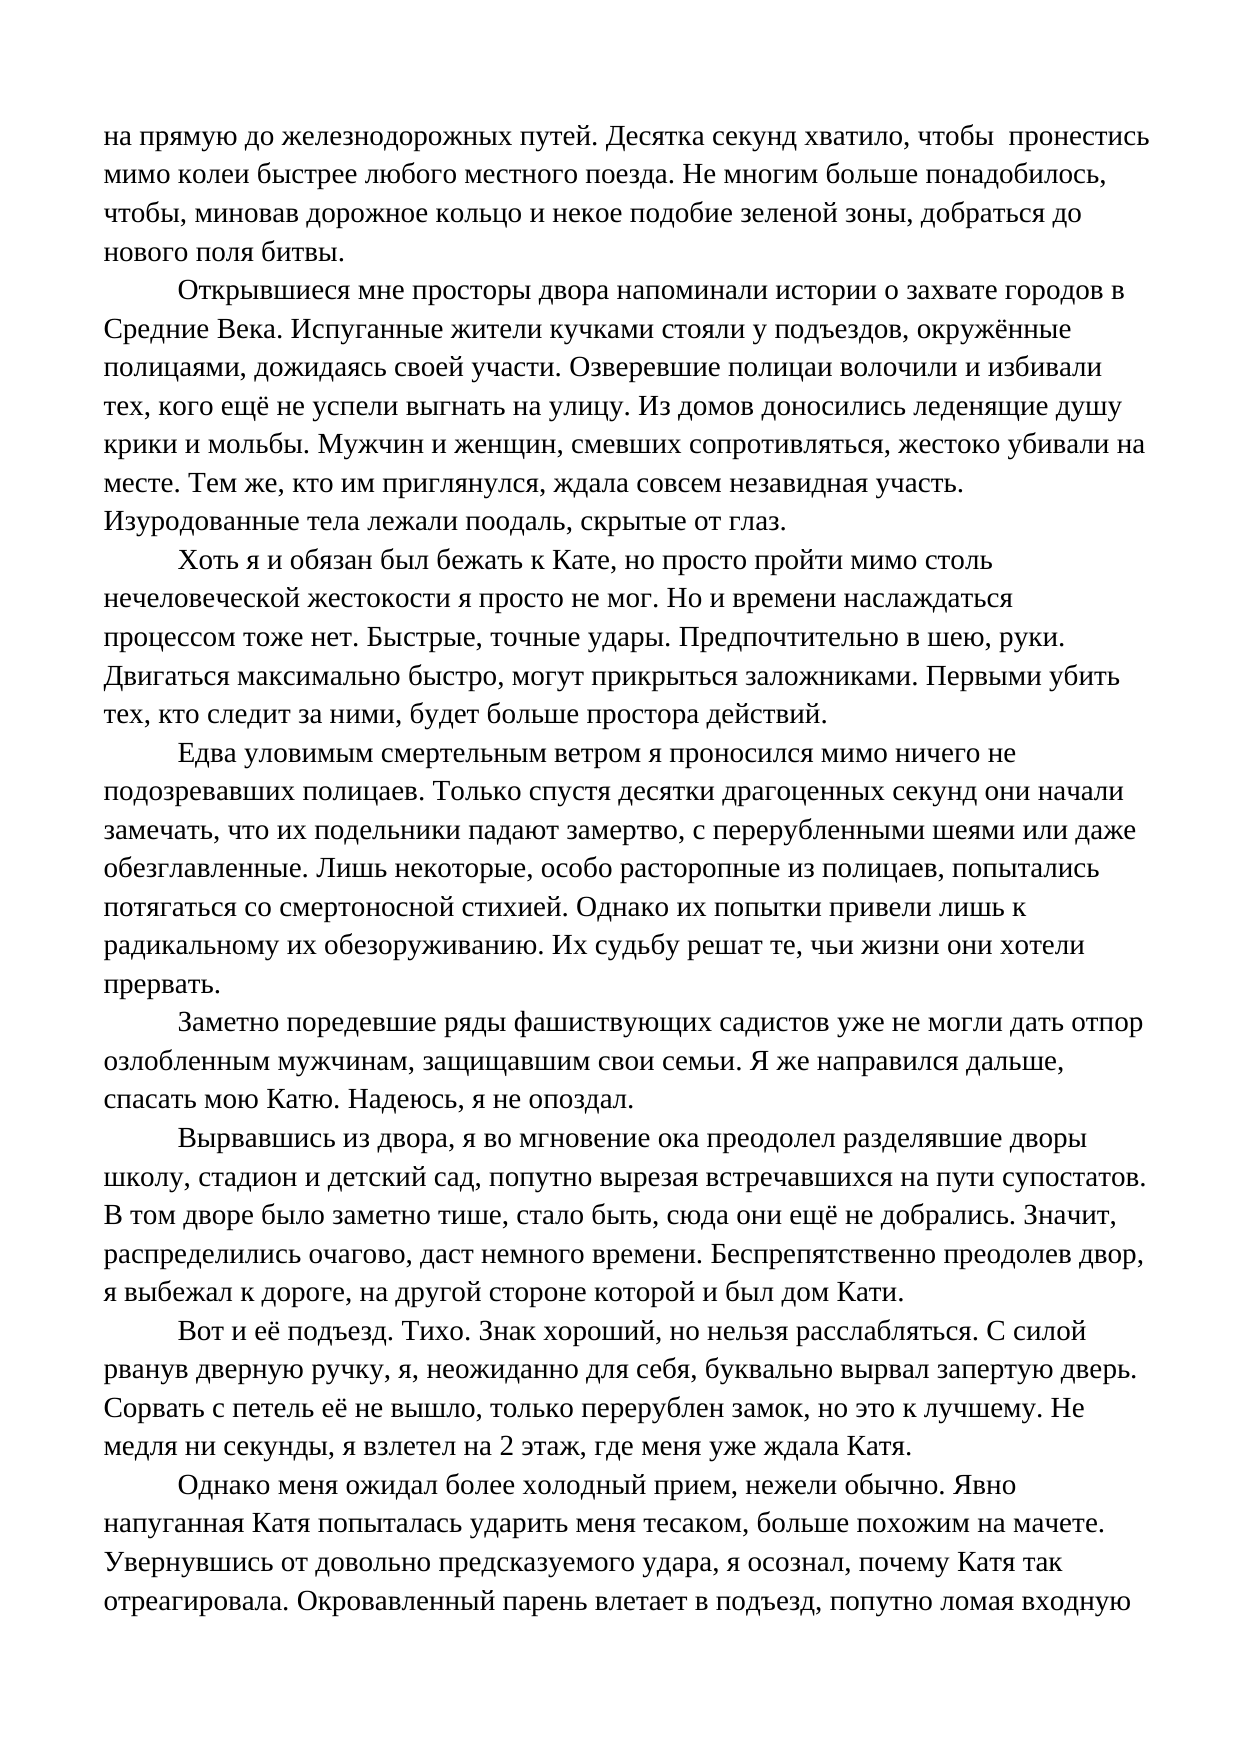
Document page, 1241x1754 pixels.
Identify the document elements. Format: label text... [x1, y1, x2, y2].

text Вот и её подъезд. Тихо. Знак хороший, но нельзя расслабляться. С силой рванув дверную ручку, я, неожиданно для себя, буквально вырвал запертую дверь. Сорвать с петель её не вышло, только перерублен замок, но это к лучшему. Не медля ни секунды, я взлетел на 2 этаж, где меня уже ждала Катя. [103, 1313, 1152, 1462]
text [103, 1467, 1152, 1616]
text Открывшиеся мне просторы двора напоминали истории о захвате городов в Средние Века. Испуганные жители кучками стояли у подъездов, окружённые полицаями, дожидаясь своей участи. Озверевшие полицаи волочили и избивали тех, кого ещё не успели выгнать на улицу. Из домов доносились леденящие душу крики и мольбы. Мужчин и женщин, смевших сопротивляться, жестоко убивали на месте. Тем же, кто им приглянулся, ждала совсем незавидная участь. Изуродованные тела лежали поодаль, скрытые от глаз. [103, 272, 1152, 537]
text Хоть я и обязан был бежать к Кате, но просто пройти мимо столь нечеловеческой жестокости я просто не мог. Но и времени наслаждаться процессом тоже нет. Быстрые, точные удары. Предпочтительно в шею, руки. Двигаться максимально быстро, могут прикрыться заложниками. Первыми убить тех, кто следит за ними, будет больше простора действий. [103, 542, 1152, 730]
text Вырвавшись из двора, я во мгновение ока преодолел разделявшие дворы школу, стадион и детский сад, попутно вырезая встречавшихся на пути супостатов. В том дворе было заметно тише, стало быть, сюда они ещё не добрались. Значит, распределились очагово, даст немного времени. Беспрепятственно преодолев двор, я выбежал к дороге, на другой стороне которой и был дом Кати. [103, 1120, 1152, 1308]
text Едва уловимым смертельным ветром я проносился мимо ничего не подозревавших полицаев. Только спустя десятки драгоценных секунд они начали замечать, что их подельники падают замертво, с перерубленными шеями или даже обезглавленные. Лишь некоторые, особо расторопные из полицаев, попытались потягаться со смертоносной стихией. Однако их попытки привели лишь к радикальному их обезоруживанию. Их судьбу решат те, чьи жизни они хотели прервать. [103, 735, 1152, 999]
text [103, 118, 1152, 267]
text Заметно поредевшие ряды фашиствующих садистов уже не могли дать отпор озлобленным мужчинам, защищавшим свои семьи. Я же направился дальше, спасать мою Катю. Надеюсь, я не опоздал. [103, 1004, 1152, 1115]
